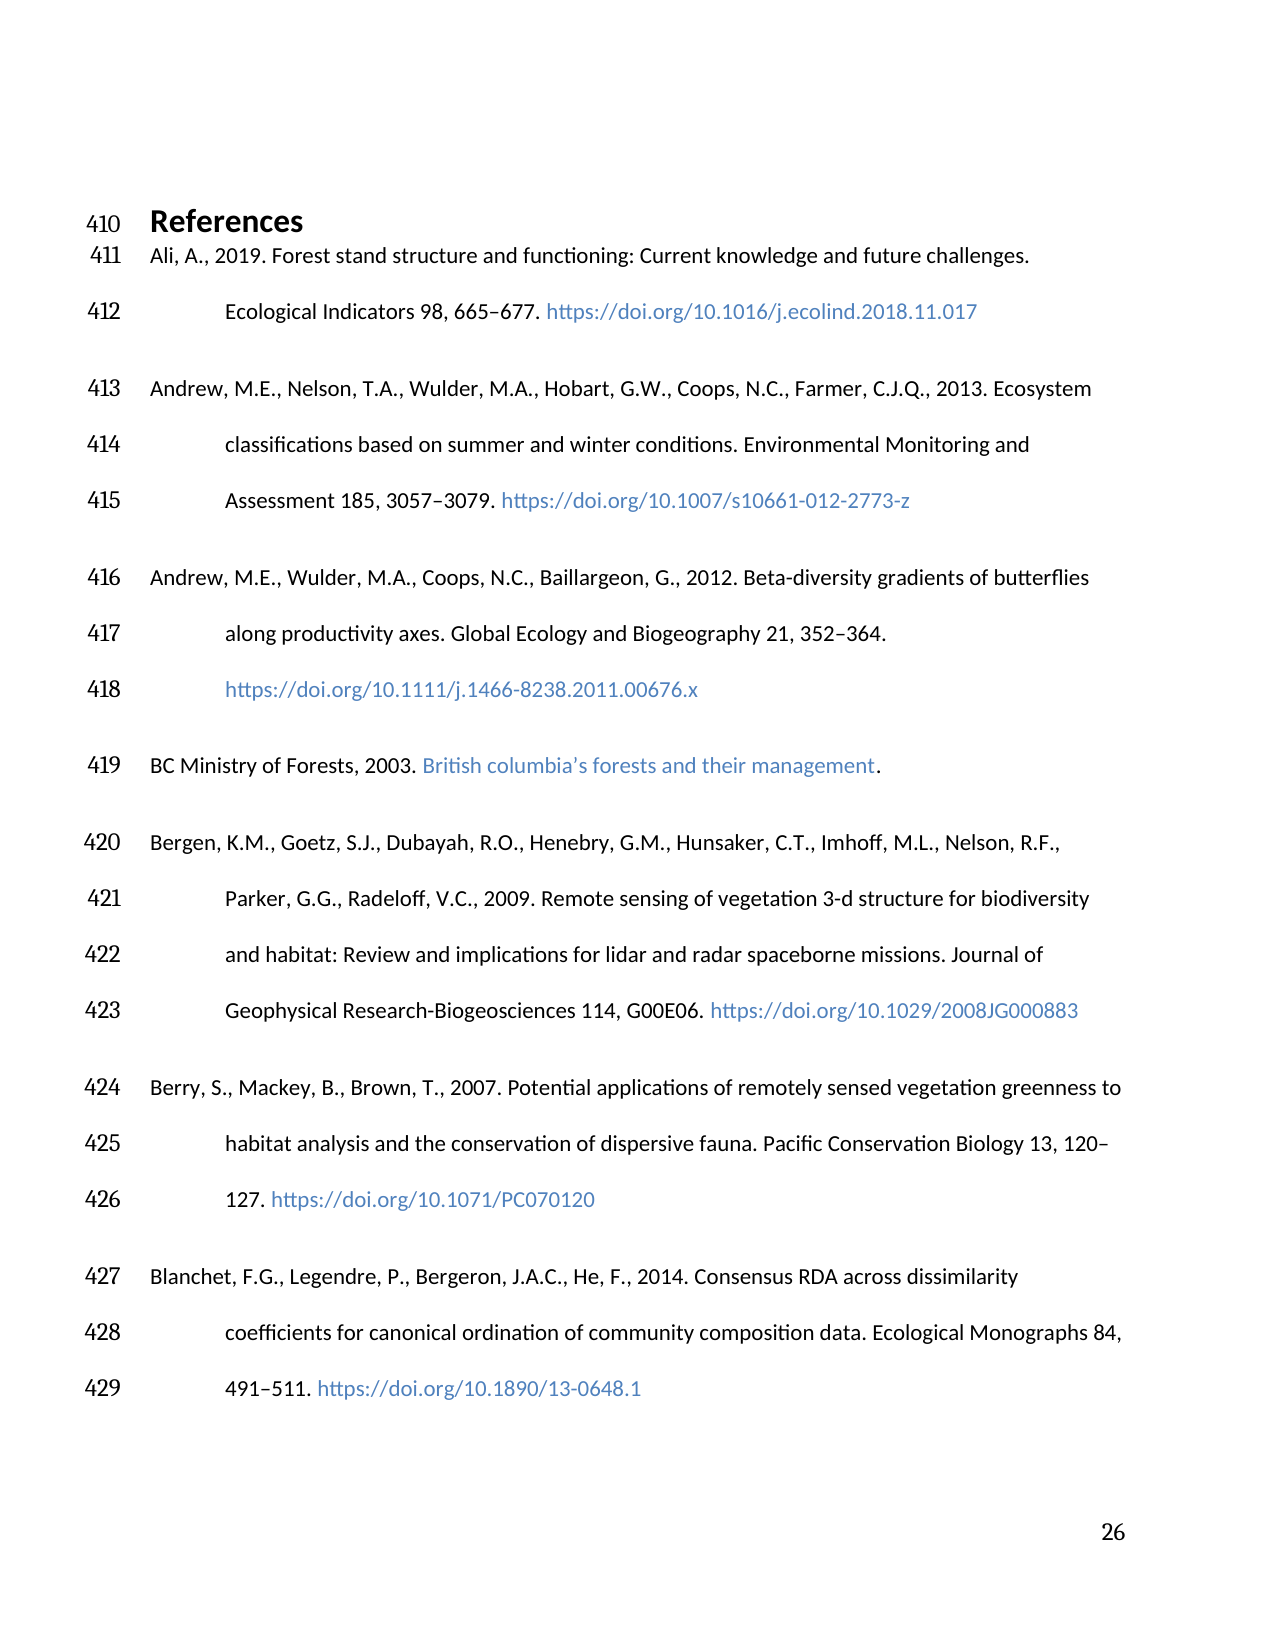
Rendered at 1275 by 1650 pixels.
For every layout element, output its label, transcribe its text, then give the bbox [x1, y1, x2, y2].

subtitle References [150, 200, 1125, 241]
text Ali, A., 2019. Forest stand structure and functioning: Current knowledge and future challenges. Ecological Indicators 98, 665–677. https://doi.org/10.1016/j.ecolind.2018.11.017 [150, 241, 1125, 325]
text Andrew, M.E., Nelson, T.A., Wulder, M.A., Hobart, G.W., Coops, N.C., Farmer, C.J.Q., 2013. Ecosystem classifications based on summer and winter conditions. Environmental Monitoring and Assessment 185, 3057–3079. https://doi.org/10.1007/s10661-012-2773-z [150, 374, 1125, 514]
text BC Ministry of Forests, 2003. British columbia’s forests and their management. [150, 752, 1125, 779]
text Andrew, M.E., Wulder, M.A., Coops, N.C., Baillargeon, G., 2012. Beta-diversity gradients of butterflies along productivity axes. Global Ecology and Biogeography 21, 352–364. https://doi.org/10.1111/j.1466-8238.2011.00676.x [150, 563, 1125, 703]
text Berry, S., Mackey, B., Brown, T., 2007. Potential applications of remotely sensed vegetation greenness to habitat analysis and the conservation of dispersive fauna. Pacific Conservation Biology 13, 120–127. https://doi.org/10.1071/PC070120 [150, 1073, 1125, 1213]
text Blanchet, F.G., Legendre, P., Bergeron, J.A.C., He, F., 2014. Consensus RDA across dissimilarity coefficients for canonical ordination of community composition data. Ecological Monographs 84, 491–511. https://doi.org/10.1890/13-0648.1 [150, 1262, 1125, 1402]
text Bergen, K.M., Goetz, S.J., Dubayah, R.O., Henebry, G.M., Hunsaker, C.T., Imhoff, M.L., Nelson, R.F., Parker, G.G., Radeloff, V.C., 2009. Remote sensing of vegetation 3-d structure for biodiversity and habitat: Review and implications for lidar and radar spaceborne missions. Journal of Geophysical Research-Biogeosciences 114, G00E06. https://doi.org/10.1029/2008JG000883 [150, 828, 1125, 1024]
